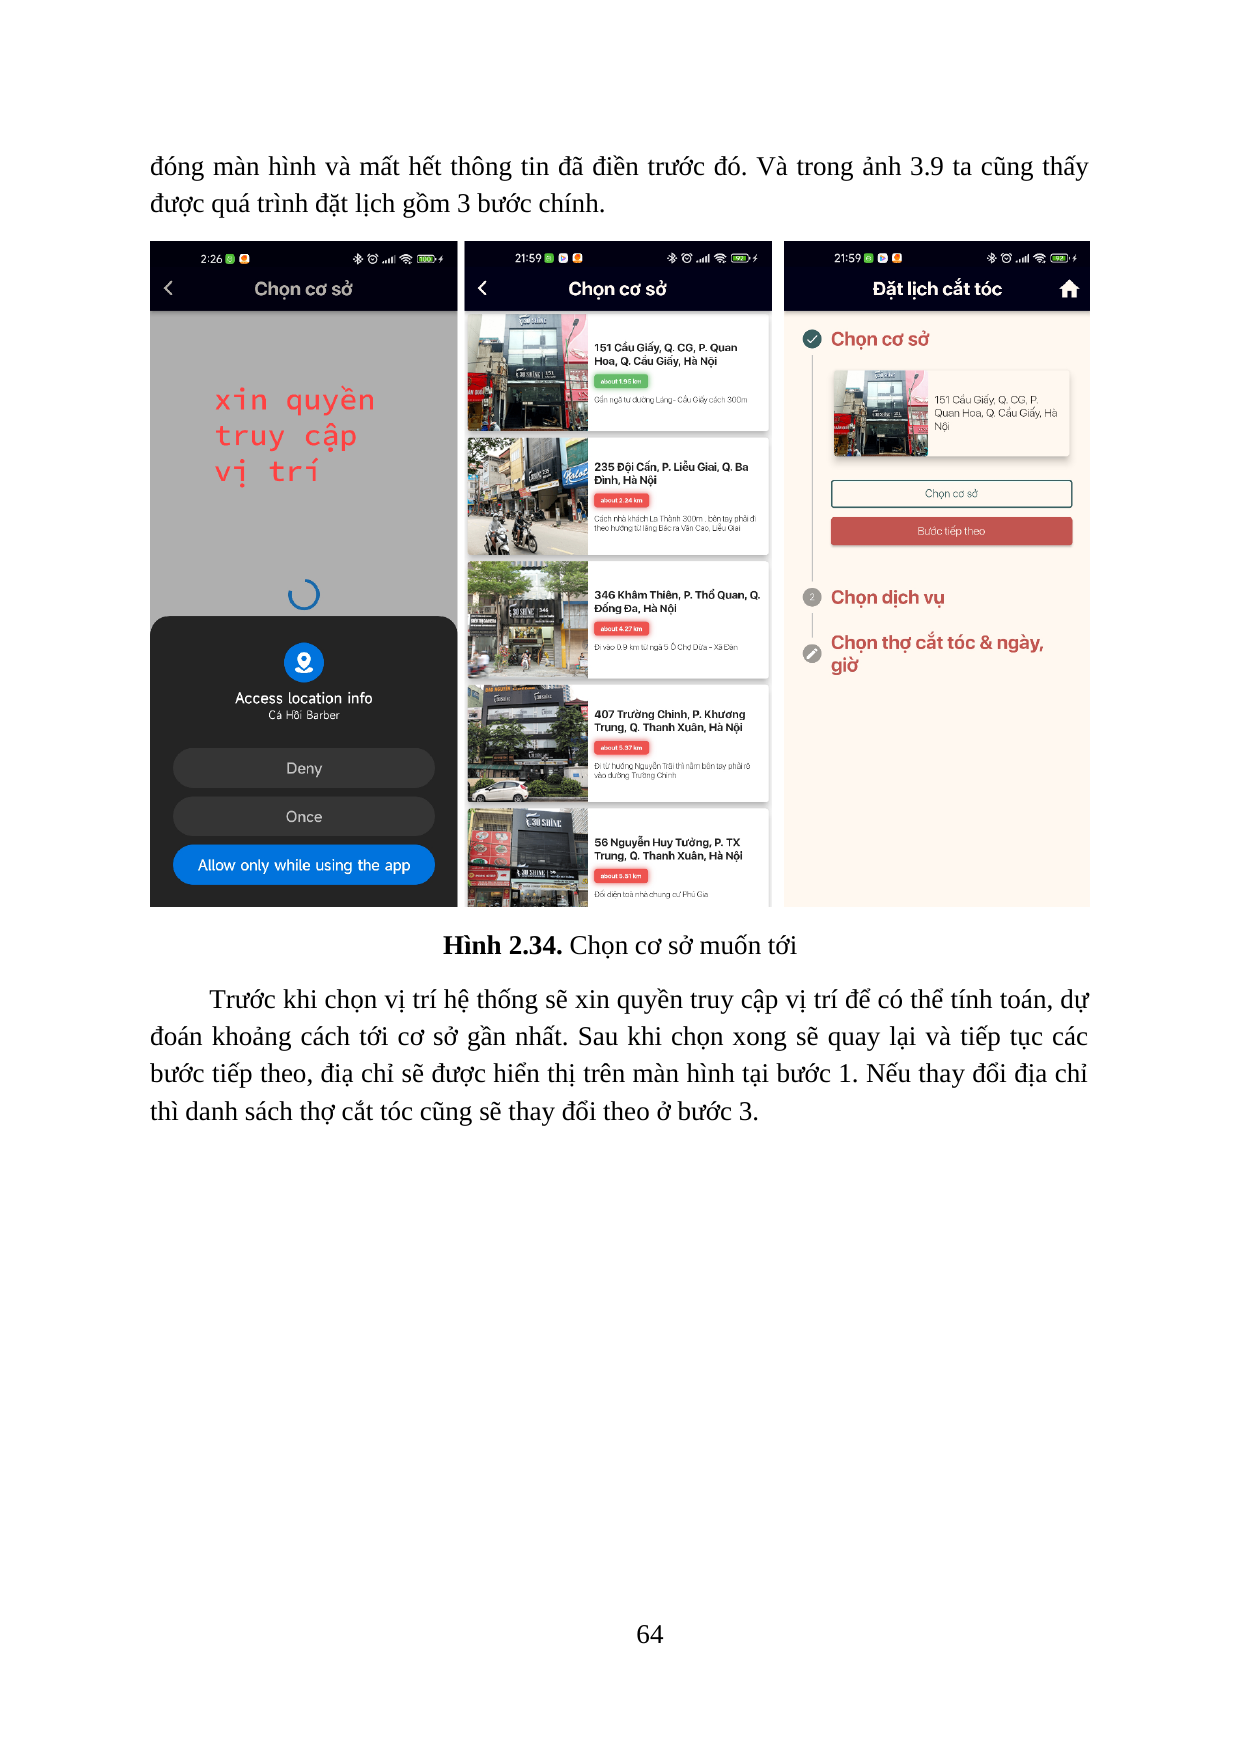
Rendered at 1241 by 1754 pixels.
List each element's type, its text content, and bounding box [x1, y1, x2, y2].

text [150, 150, 1090, 218]
text Trước khi chọn vị trí hệ thống sẽ xin quyền truy cập vị trí để có thể tính toán, dự đoán khoảng cách tới cơ sở gần nhất. Sau khi chọn xong sẽ quay lại và tiếp tục các bước tiếp theo, điạ chỉ sẽ được hiển thị trên màn hình tại bước 1. Nếu thay đổi địa chỉ thì danh sách thợ cắt tóc cũng sẽ thay đổi theo ở bước 3. [150, 983, 1090, 1126]
picture [150, 241, 1090, 907]
